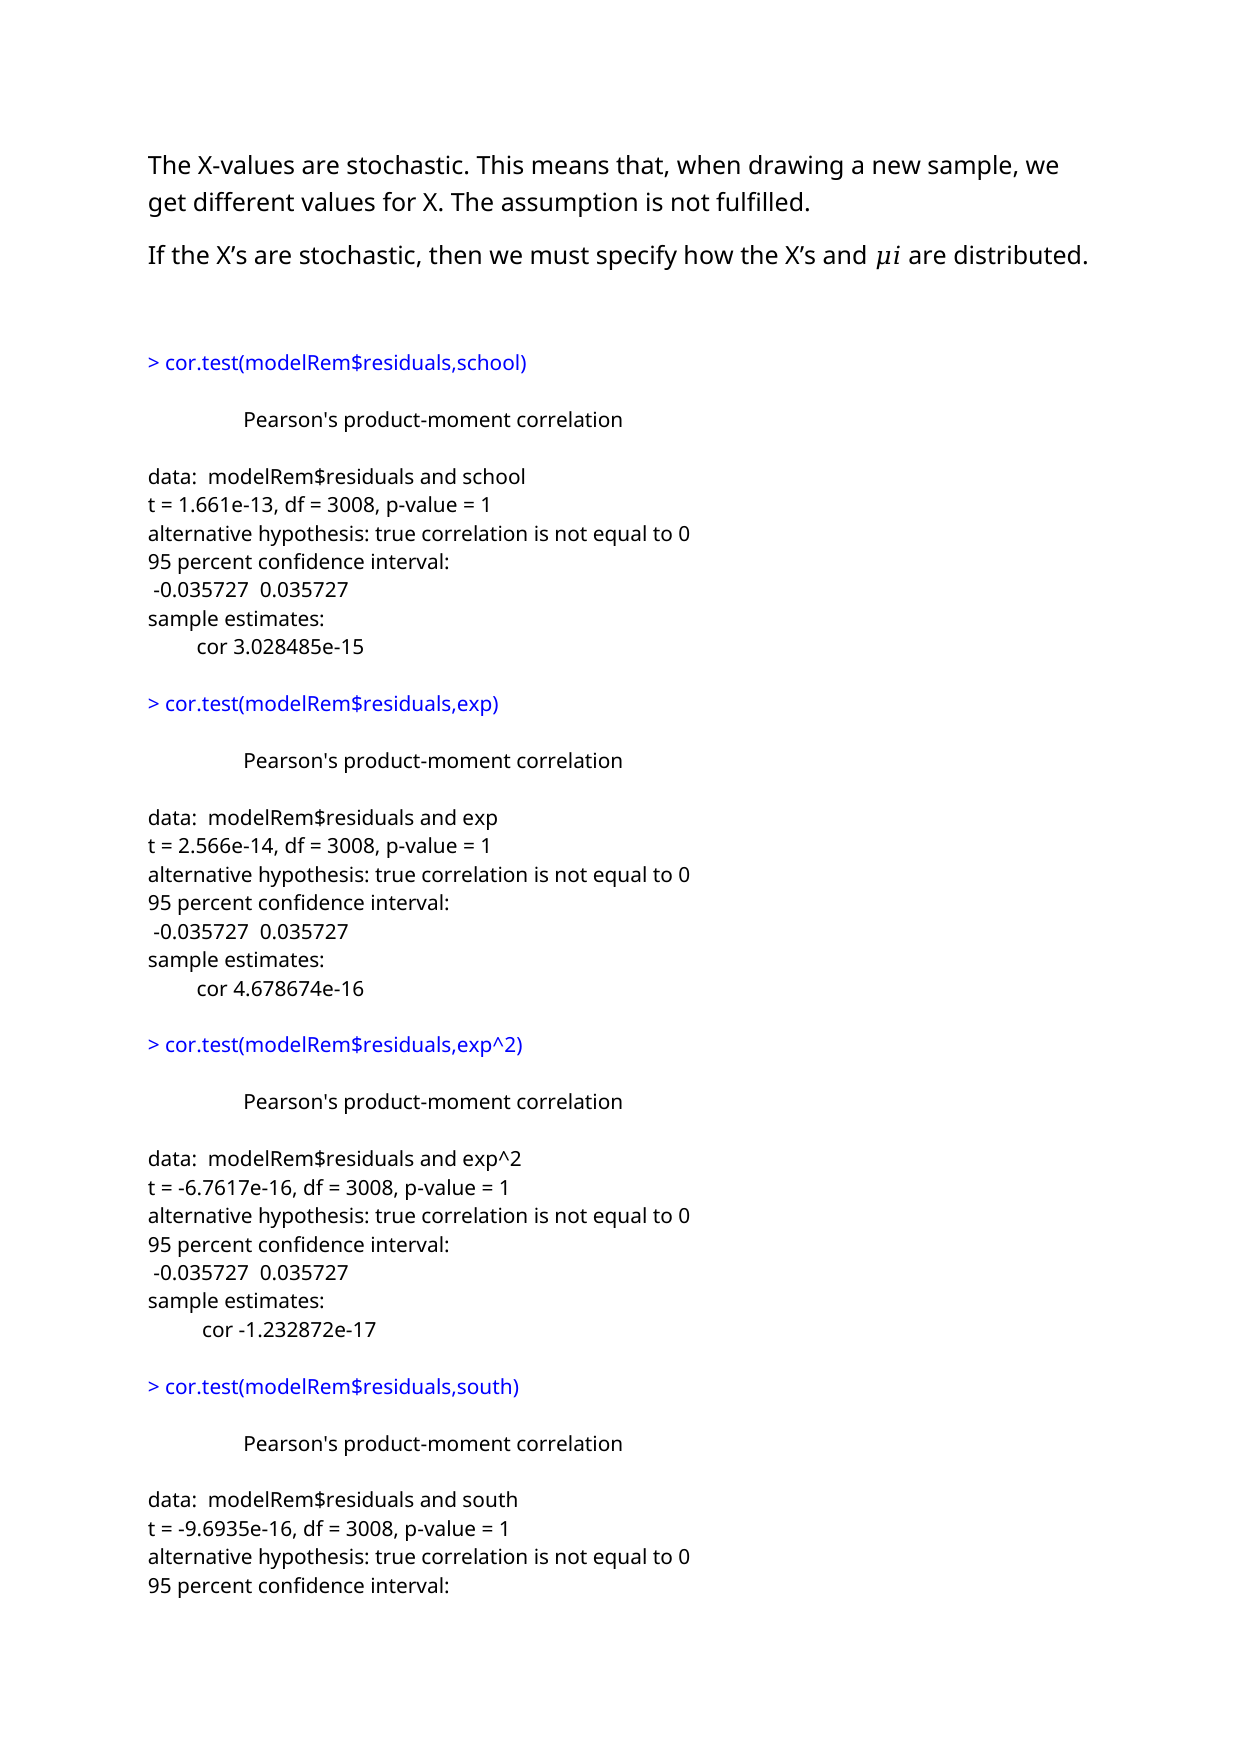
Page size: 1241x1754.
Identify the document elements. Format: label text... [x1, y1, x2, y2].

text t = 2.566e-14, df = 3008, p-value = 1 [148, 832, 1093, 860]
text data: modelRem$residuals and south [148, 1486, 1093, 1514]
text data: modelRem$residuals and exp [148, 803, 1093, 832]
text > cor.test(modelRem$residuals,south) [148, 1372, 1093, 1400]
text Pearson's product-moment correlation [148, 1087, 1093, 1116]
text > cor.test(modelRem$residuals,school) [148, 348, 1093, 377]
text > cor.test(modelRem$residuals,exp) [148, 689, 1093, 718]
text sample estimates: [148, 1287, 1093, 1315]
text > cor.test(modelRem$residuals,exp^2) [148, 1031, 1093, 1059]
text 95 percent confidence interval: [148, 1230, 1093, 1258]
text If the X’s are stochastic, then we must specify how the X’s and 𝜇𝑖 are distributed. [148, 238, 1093, 272]
text sample estimates: [148, 604, 1093, 632]
text 95 percent confidence interval: [148, 1571, 1093, 1599]
text Pearson's product-moment correlation [148, 405, 1093, 433]
text 95 percent confidence interval: [148, 547, 1093, 576]
text t = 1.661e-13, df = 3008, p-value = 1 [148, 490, 1093, 519]
text alternative hypothesis: true correlation is not equal to 0 [148, 1542, 1093, 1571]
text -0.035727 0.035727 [148, 576, 1093, 604]
text alternative hypothesis: true correlation is not equal to 0 [148, 860, 1093, 888]
text alternative hypothesis: true correlation is not equal to 0 [148, 519, 1093, 547]
text data: modelRem$residuals and exp^2 [148, 1144, 1093, 1173]
text 95 percent confidence interval: [148, 888, 1093, 917]
text cor -1.232872e-17 [148, 1315, 1093, 1343]
text cor 4.678674e-16 [148, 974, 1093, 1002]
text sample estimates: [148, 945, 1093, 974]
text The X-values are stochastic. This means that, when drawing a new sample, we get different values for X. The assumption is not fulfilled. [148, 148, 1093, 218]
text cor 3.028485e-15 [148, 632, 1093, 661]
text alternative hypothesis: true correlation is not equal to 0 [148, 1201, 1093, 1230]
text -0.035727 0.035727 [148, 1258, 1093, 1287]
text -0.035727 0.035727 [148, 917, 1093, 945]
text data: modelRem$residuals and school [148, 462, 1093, 490]
text t = -9.6935e-16, df = 3008, p-value = 1 [148, 1514, 1093, 1542]
text Pearson's product-moment correlation [148, 1429, 1093, 1457]
text Pearson's product-moment correlation [148, 746, 1093, 775]
text t = -6.7617e-16, df = 3008, p-value = 1 [148, 1173, 1093, 1201]
